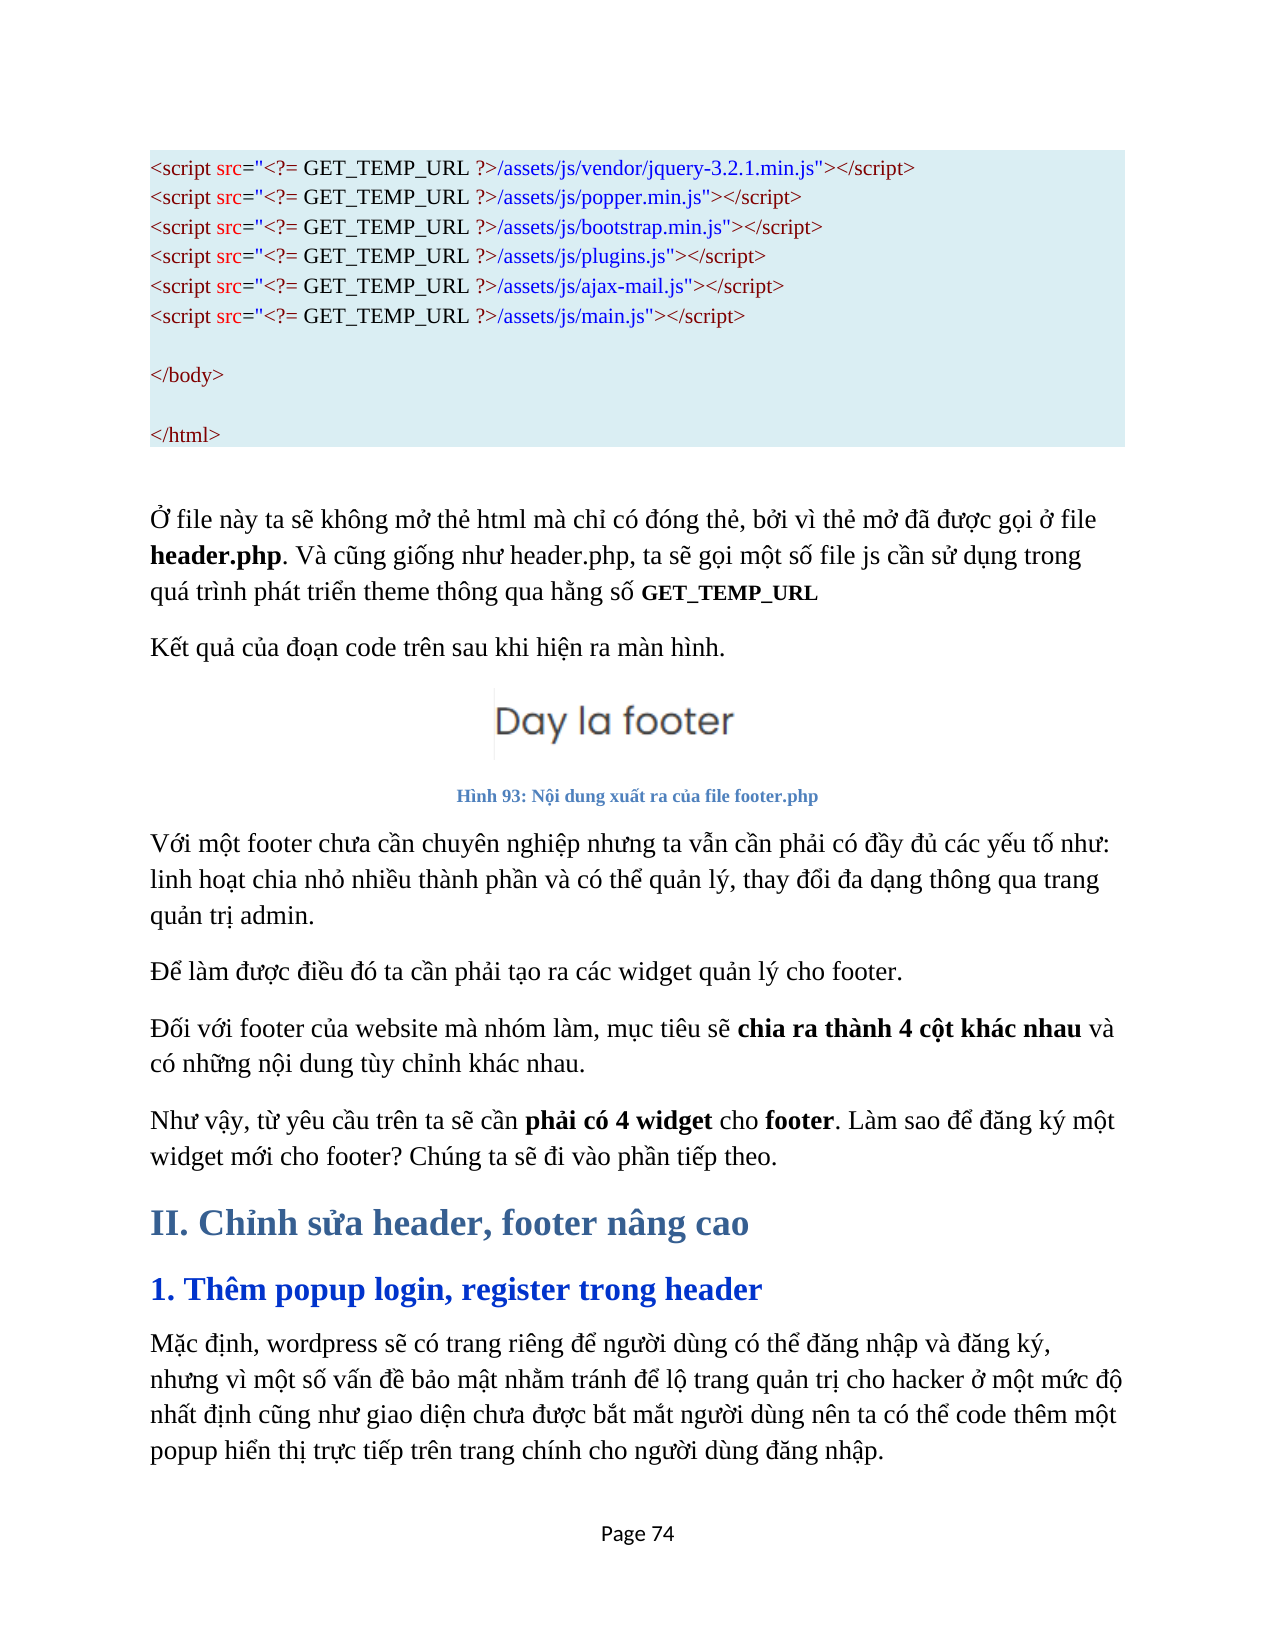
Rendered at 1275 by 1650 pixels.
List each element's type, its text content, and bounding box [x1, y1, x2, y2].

text Như vậy, từ yêu cầu trên ta sẽ cần phải có 4 widget cho footer. Làm sao để đăng ký một widget mới cho footer? Chúng ta sẽ đi vào phần tiếp theo. [150, 1104, 1125, 1171]
text <script src="<?= GET_TEMP_URL ?>/assets/js/vendor/jquery-3.2.1.min.js"></script> [150, 150, 1125, 180]
text <script src="<?= GET_TEMP_URL ?>/assets/js/plugins.js"></script> [150, 239, 1125, 269]
text Đối với footer của website mà nhóm làm, mục tiêu sẽ chia ra thành 4 cột khác nhau và có những nội dung tùy chỉnh khác nhau. [150, 1012, 1125, 1079]
text Kết quả của đoạn code trên sau khi hiện ra màn hình. [150, 631, 1125, 663]
text Với một footer chưa cần chuyên nghiệp nhưng ta vẫn cần phải có đầy đủ các yếu tố như: linh hoạt chia nhỏ nhiều thành phần và có thể quản lý, thay đổi đa dạng thông qua trang quản trị admin. [150, 827, 1125, 930]
subtitle 1. Thêm popup login, register trong header [150, 1269, 1125, 1308]
text Ở file này ta sẽ không mở thẻ html mà chỉ có đóng thẻ, bởi vì thẻ mở đã được gọi ở file header.php. Và cũng giống như header.php, ta sẽ gọi một số file js cần sử dụng trong quá trình phát triển theme thông qua hằng số GET_TEMP_URL [150, 503, 1125, 606]
text <script src="<?= GET_TEMP_URL ?>/assets/js/ajax-mail.js"></script> [150, 269, 1125, 298]
text Hình 93: Nội dung xuất ra của file footer.php [150, 785, 1125, 806]
text Để làm được điều đó ta cần phải tạo ra các widget quản lý cho footer. [150, 955, 1125, 986]
subtitle II. Chỉnh sửa header, footer nâng cao [150, 1201, 1125, 1244]
picture [493, 688, 782, 760]
text <script src="<?= GET_TEMP_URL ?>/assets/js/main.js"></script> [150, 298, 1125, 328]
text Mặc định, wordpress sẽ có trang riêng để người dùng có thể đăng nhập và đăng ký, nhưng vì một số vấn đề bảo mật nhằm tránh để lộ trang quản trị cho hacker ở một mức độ nhất định cũng như giao diện chưa được bắt mắt người dùng nên ta có thể code thêm một popup hiển thị trực tiếp trên trang chính cho người dùng đăng nhập. [150, 1327, 1125, 1465]
text <script src="<?= GET_TEMP_URL ?>/assets/js/popper.min.js"></script> [150, 180, 1125, 209]
text </html> [150, 417, 1125, 447]
text </body> [150, 358, 1125, 387]
text <script src="<?= GET_TEMP_URL ?>/assets/js/bootstrap.min.js"></script> [150, 209, 1125, 239]
